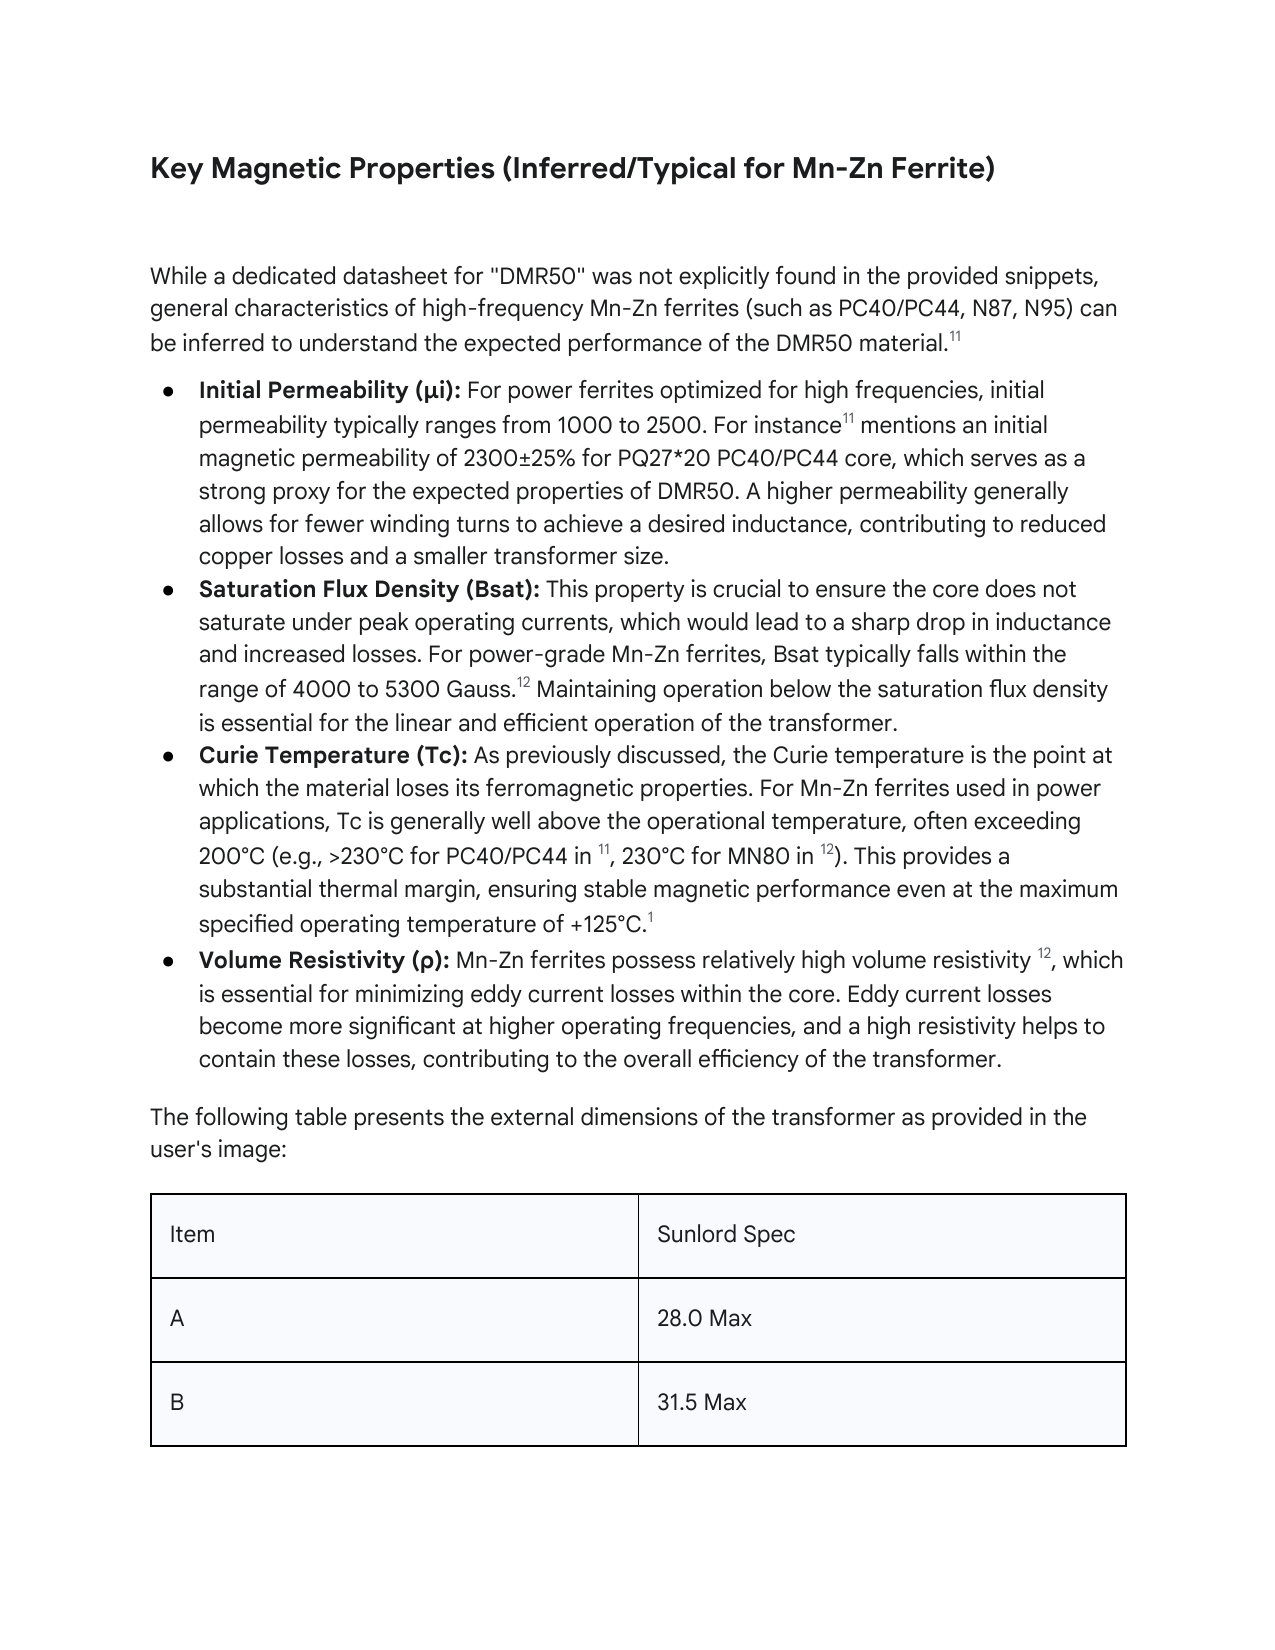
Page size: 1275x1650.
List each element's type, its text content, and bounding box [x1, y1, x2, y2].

table_cell A [152, 1279, 638, 1361]
text While a dedicated datasheet for "DMR50" was not explicitly found in the provided snippets, general characteristics of high-frequency Mn-Zn ferrites (such as PC40/PC44, N87, N95) can be inferred to understand the expected performance of the DMR50 material.11 [150, 262, 1125, 359]
text The following table presents the external dimensions of the transformer as provided in the user's image: [150, 1103, 1125, 1164]
table_cell 28.0 Max [639, 1279, 1125, 1361]
subtitle Key Magnetic Properties (Inferred/Typical for Mn-Zn Ferrite) [150, 150, 1125, 187]
table_cell 31.5 Max [639, 1363, 1125, 1445]
table_header Item [152, 1195, 638, 1277]
list Volume Resistivity (ρ): Mn-Zn ferrites possess relatively high volume resistivity 12, which is essential for minimizing eddy current losses within the core. Eddy current losses become more significant at higher operating frequencies, and a high resistivity helps to contain these losses, contributing to the overall efficiency of the transformer. [161, 944, 1125, 1074]
list Initial Permeability (µi): For power ferrites optimized for high frequencies, initial permeability typically ranges from 1000 to 2500. For instance11 mentions an initial magnetic permeability of 2300±25% for PQ27*20 PC40/PC44 core, which serves as a strong proxy for the expected properties of DMR50. A higher permeability generally allows for fewer winding turns to achieve a desired inductance, contributing to reduced copper losses and a smaller transformer size. [161, 376, 1125, 571]
list Saturation Flux Density (Bsat): This property is crucial to ensure the core does not saturate under peak operating currents, which would lead to a sharp drop in inductance and increased losses. For power-grade Mn-Zn ferrites, Bsat typically falls within the range of 4000 to 5300 Gauss.12 Maintaining operation below the saturation flux density is essential for the linear and efficient operation of the transformer. [161, 575, 1125, 738]
table_cell B [152, 1363, 638, 1445]
list Curie Temperature (Tc): As previously discussed, the Curie temperature is the point at which the material loses its ferromagnetic properties. For Mn-Zn ferrites used in power applications, Tc is generally well above the operational temperature, often exceeding 200°C (e.g., >230°C for PC40/PC44 in 11, 230°C for MN80 in 12). This provides a substantial thermal margin, ensuring stable magnetic performance even at the maximum specified operating temperature of +125°C.1 [161, 742, 1125, 940]
table_header Sunlord Spec [639, 1195, 1125, 1277]
